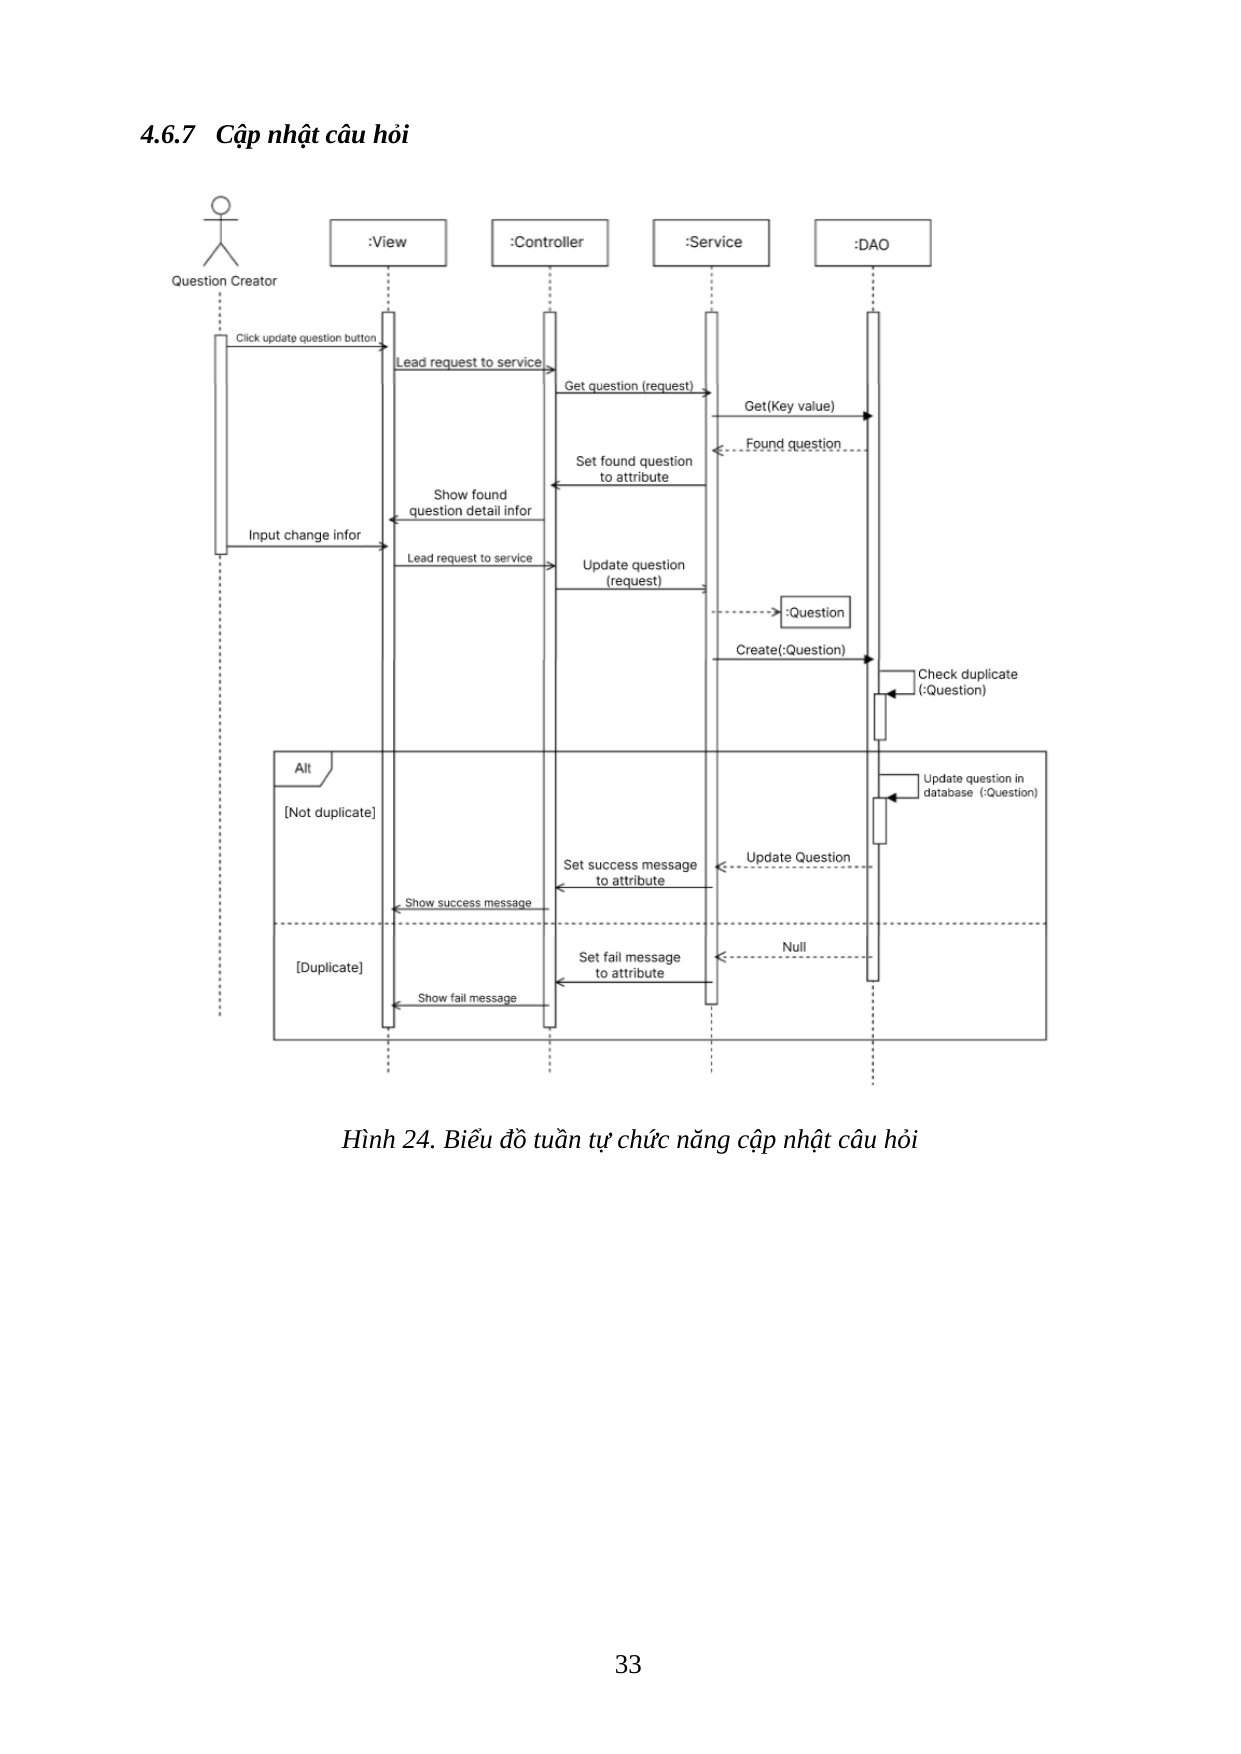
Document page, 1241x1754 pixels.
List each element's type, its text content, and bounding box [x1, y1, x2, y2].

picture [140, 177, 1086, 1095]
subtitle Cập nhật câu hỏi [141, 119, 1122, 150]
text Hình 24. Biểu đồ tuần tự chức năng cập nhật câu hỏi [141, 1123, 1122, 1154]
